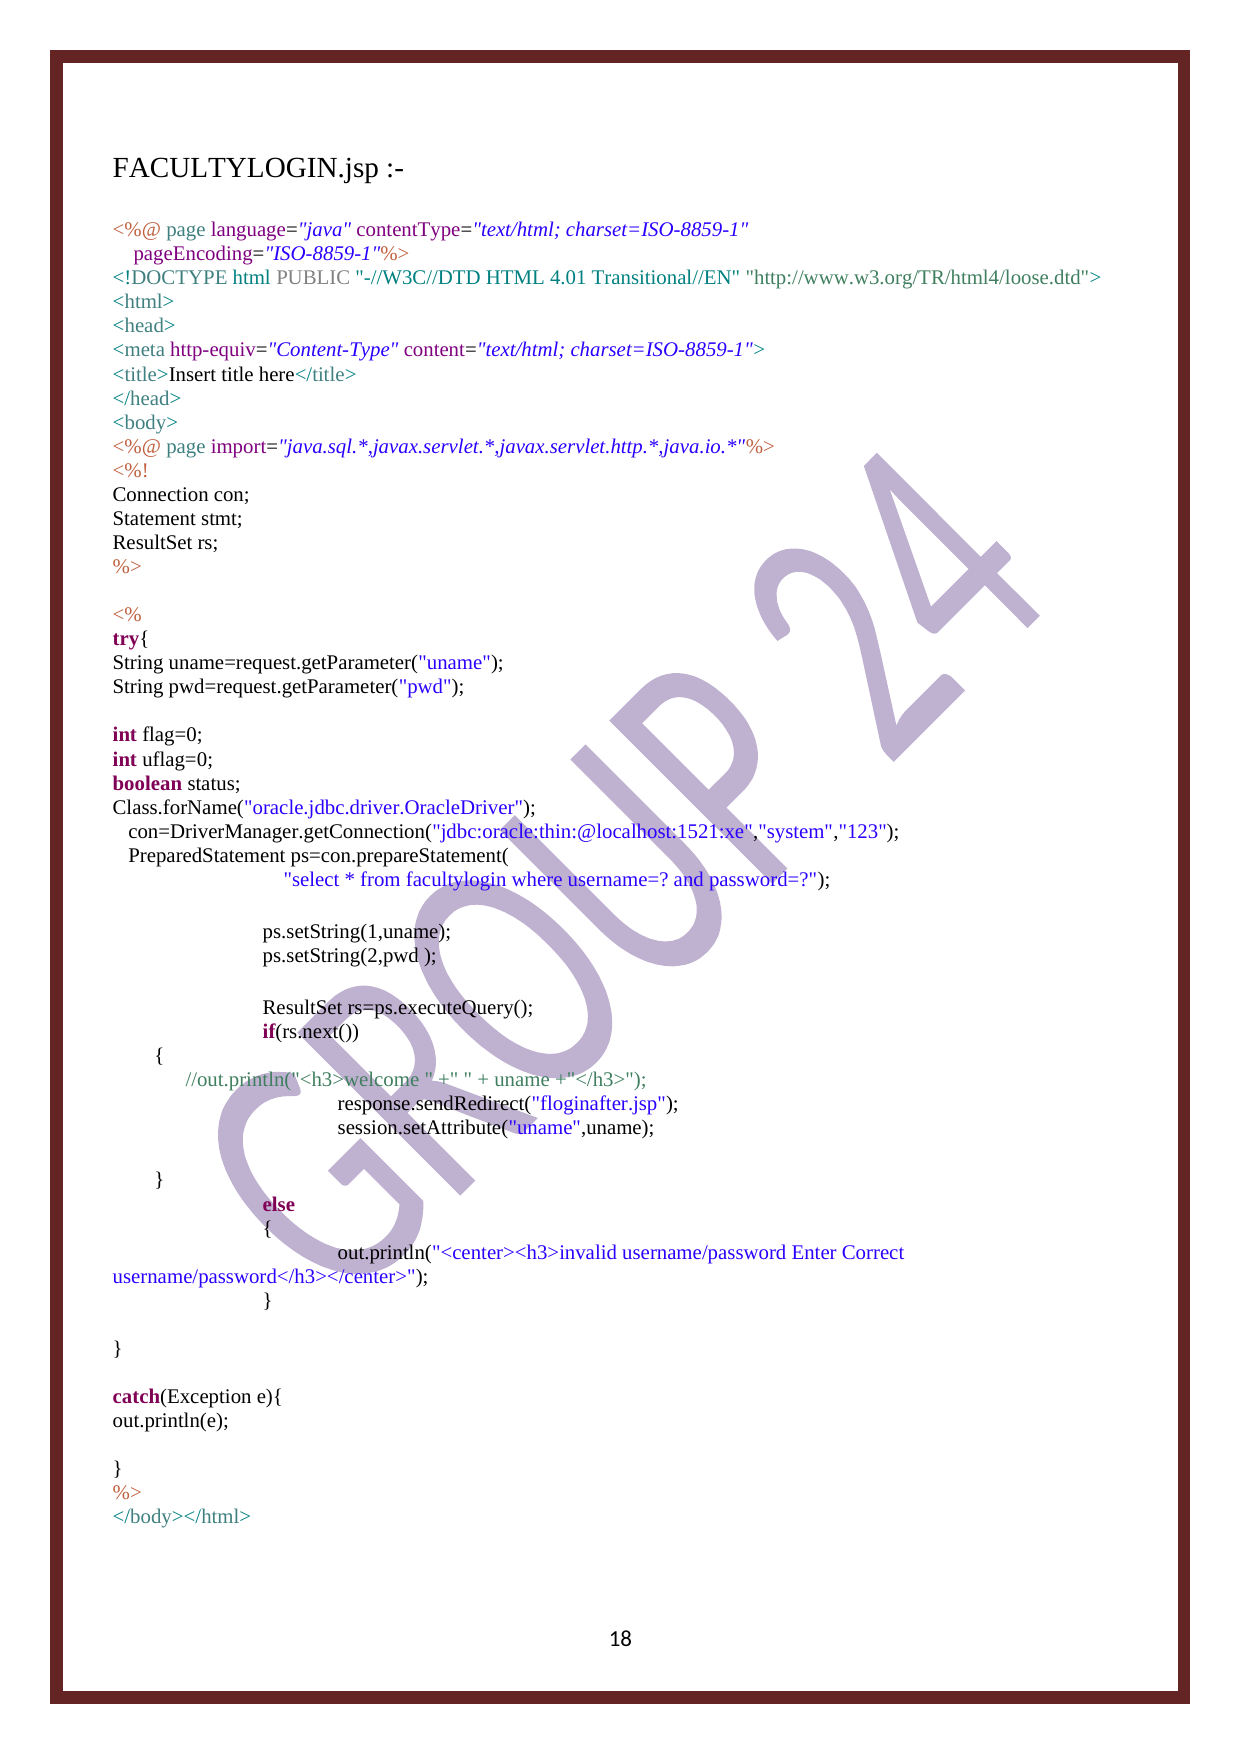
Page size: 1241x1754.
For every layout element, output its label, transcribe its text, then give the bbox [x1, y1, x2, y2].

text <%@ page language="java" contentType="text/html; charset=ISO-8859-1" [112, 217, 1128, 241]
text %> [112, 554, 1128, 578]
text <head> [112, 313, 1128, 337]
text String uname=request.getParameter("uname"); [112, 650, 1128, 674]
text try{ [112, 626, 1128, 650]
text ps.setString(1,uname); [112, 919, 1128, 943]
text <meta http-equiv="Content-Type" content="text/html; charset=ISO-8859-1"> [112, 337, 1128, 361]
text Class.forName("oracle.jdbc.driver.OracleDriver"); [112, 794, 1128, 819]
text <!DOCTYPE html PUBLIC "-//W3C//DTD HTML 4.01 Transitional//EN" "http://www.w3.org/TR/html4/loose.dtd"> [112, 265, 1128, 289]
text out.println(e); [112, 1408, 1128, 1432]
text } [112, 1456, 1128, 1480]
text FACULTYLOGIN.jsp :- [112, 150, 1128, 183]
text else [112, 1191, 1128, 1216]
text //out.println("<h3>welcome " +" " + uname +"</h3>"); [112, 1067, 1128, 1091]
text response.sendRedirect("floginafter.jsp"); [112, 1091, 1128, 1115]
text pageEncoding="ISO-8859-1"%> [112, 241, 1128, 265]
text <title>Insert title here</title> [112, 361, 1128, 386]
text con=DriverManager.getConnection("jdbc:oracle:thin:@localhost:1521:xe","system","123"); [112, 819, 1128, 843]
text if(rs.next()) [112, 1019, 1128, 1043]
text { [112, 1043, 1128, 1067]
text </head> [112, 386, 1128, 409]
text } [112, 1336, 1128, 1360]
text ResultSet rs; [112, 530, 1128, 554]
text ps.setString(2,pwd ); [112, 943, 1128, 967]
text int uflag=0; [112, 746, 1128, 771]
text } [112, 1167, 1128, 1191]
text PreparedStatement ps=con.prepareStatement( [112, 843, 1128, 867]
text boolean status; [112, 771, 1128, 794]
text </body></html> [112, 1504, 1128, 1528]
text <% [112, 602, 1128, 626]
text <body> [112, 409, 1128, 434]
text <html> [112, 289, 1128, 313]
text { [112, 1216, 1128, 1239]
text session.setAttribute("uname",uname); [112, 1115, 1128, 1139]
text int flag=0; [112, 722, 1128, 746]
text catch(Exception e){ [112, 1384, 1128, 1408]
text Statement stmt; [112, 506, 1128, 530]
text <%@ page import="java.sql.*,javax.servlet.*,javax.servlet.http.*,java.io.*"%> [112, 434, 1128, 458]
text String pwd=request.getParameter("pwd"); [112, 674, 1128, 698]
text "select * from facultylogin where username=? and password=?"); [112, 867, 1128, 891]
text } [112, 1288, 1128, 1312]
text out.println("<center><h3>invalid username/password Enter Correct username/password</h3></center>"); [112, 1239, 1128, 1288]
text Connection con; [112, 482, 1128, 506]
text <%! [112, 458, 1128, 482]
text %> [112, 1480, 1128, 1504]
text ResultSet rs=ps.executeQuery(); [112, 995, 1128, 1019]
